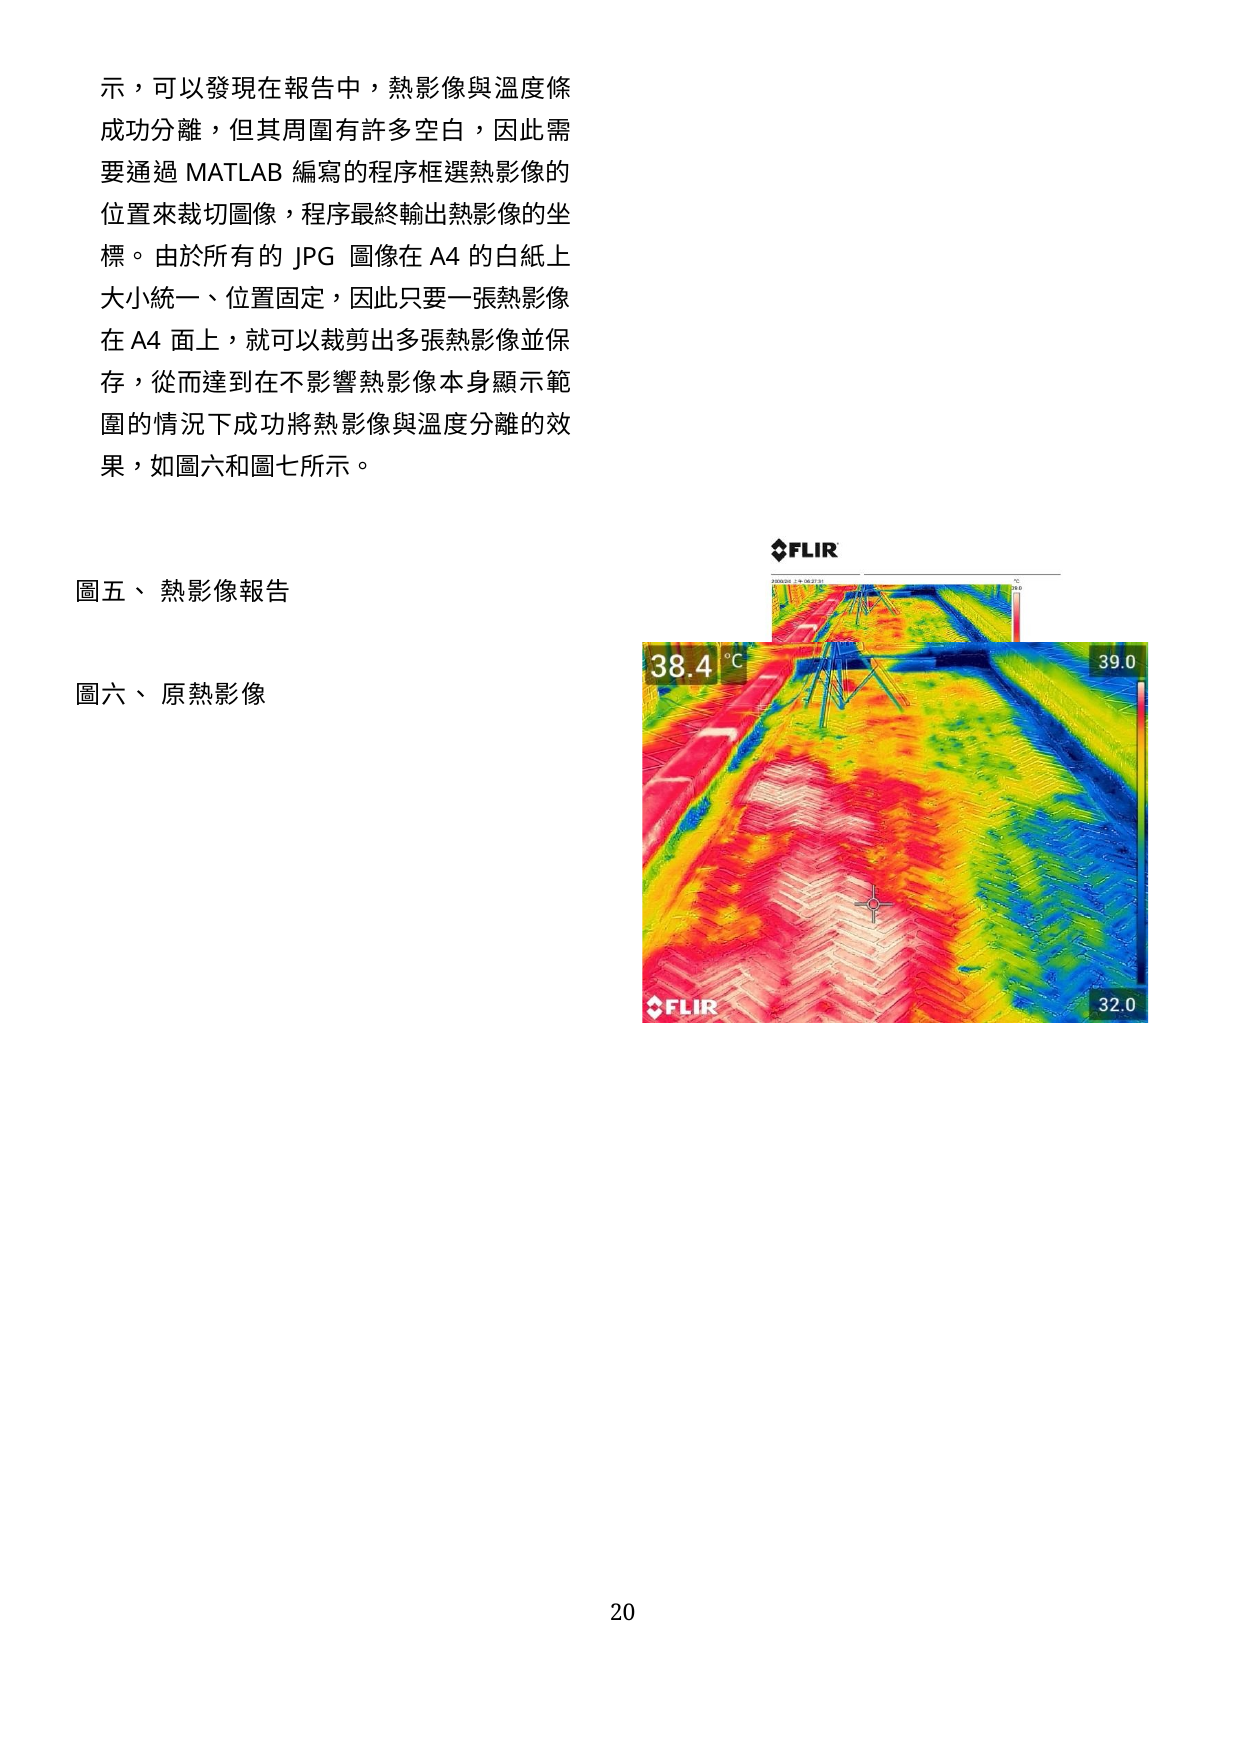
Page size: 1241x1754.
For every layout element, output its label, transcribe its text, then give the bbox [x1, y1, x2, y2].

picture [642, 536, 1149, 1023]
text 圖六、 原熱影像 [75, 674, 604, 711]
text 圖五、 熱影像報告 [75, 572, 604, 608]
text 示，可以發現在報告中，熱影像與溫度條成功分離，但其周圍有許多空白，因此需要通過MATLAB 編寫的程序框選熱影像的位置來裁切圖像，程序最終輸出熱影像的坐標。 由於所有的 JPG 圖像在 A4 的白紙上大小統一、位置固定，因此只要一張熱影像在 A4 面上，就可以裁剪出多張熱影像並保存，從而達到在不影響熱影像本身顯示範圍的情況下成功將熱影像與溫度分離的效果，如圖六和圖七所示。 [100, 69, 571, 483]
